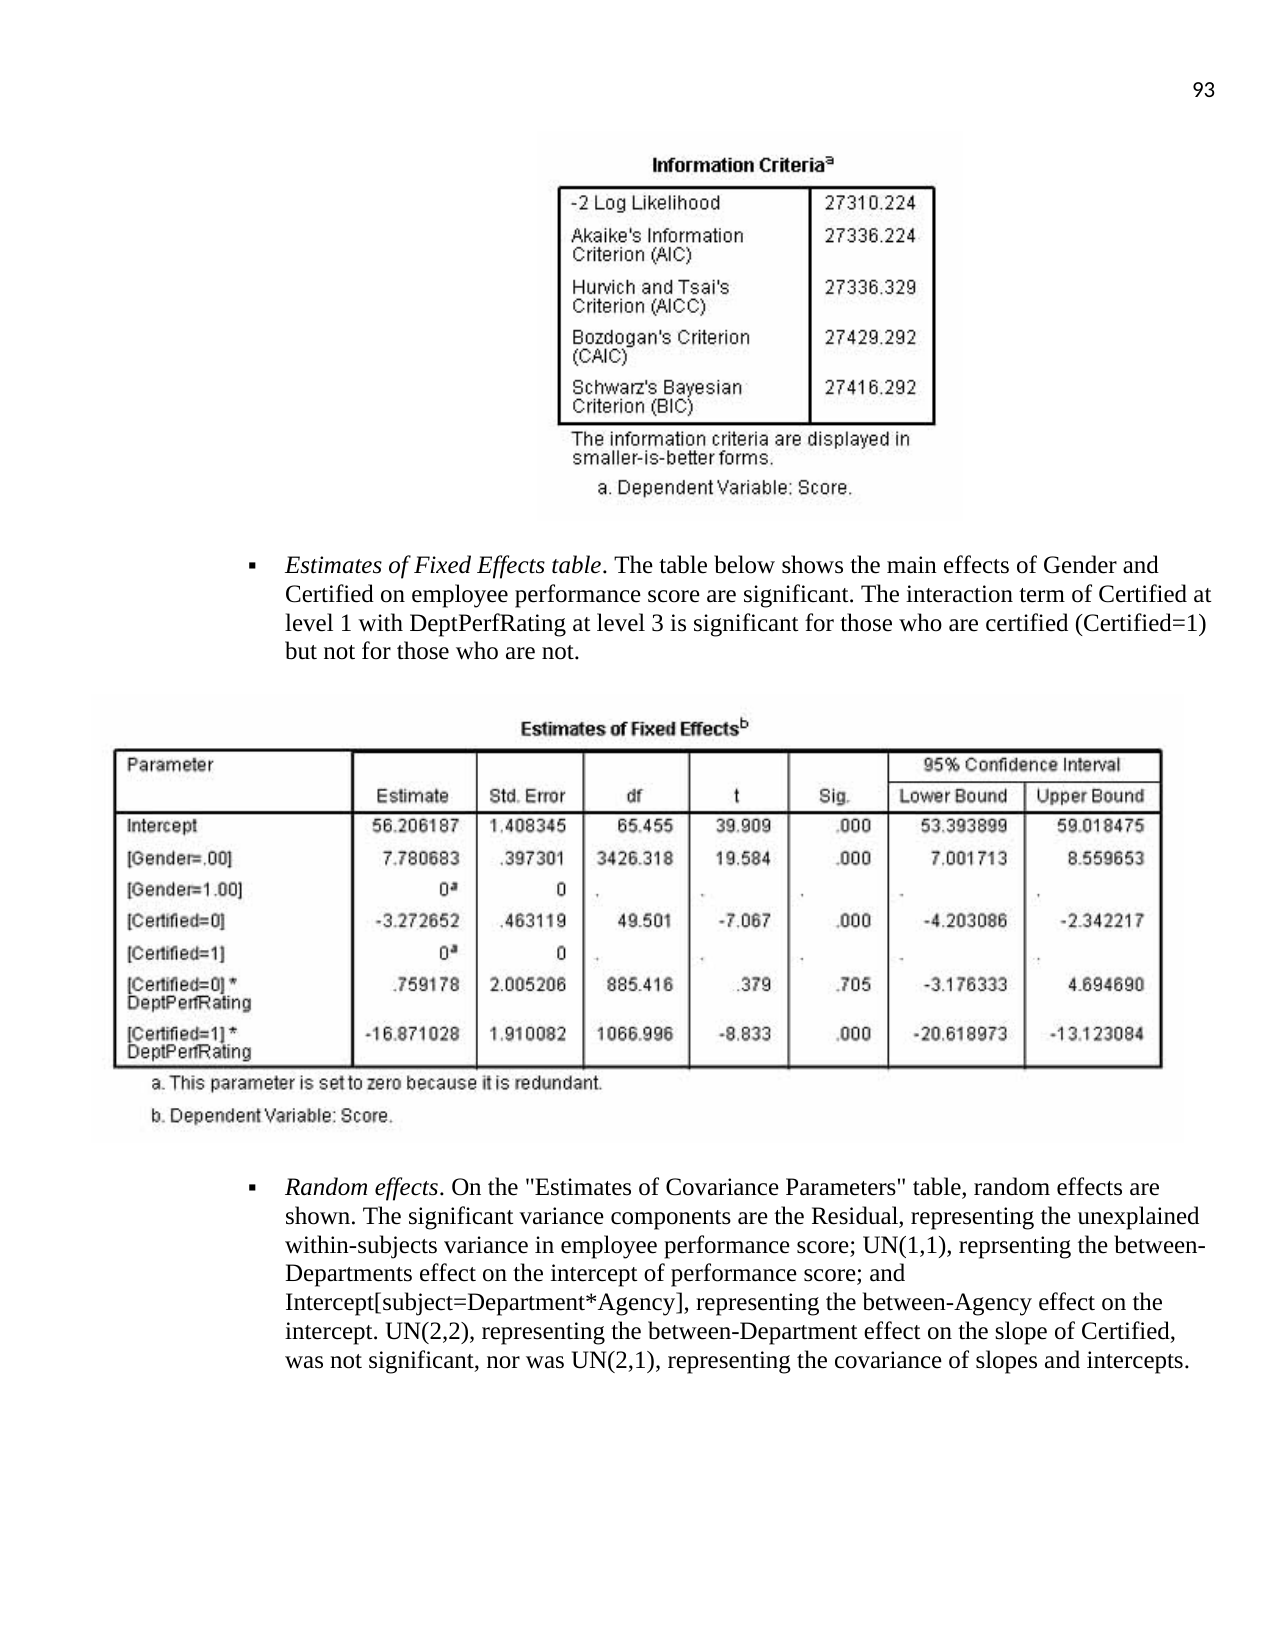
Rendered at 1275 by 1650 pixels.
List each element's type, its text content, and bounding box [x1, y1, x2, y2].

list Estimates of Fixed Effects table. The table below shows the main effects of Gender and Certified on employee performance score are significant. The interaction term of Certified at level 1 with DeptPerfRating at level 3 is significant for those who are certified (Certified=1) but not for those who are not. [247, 550, 1215, 665]
list Random effects. On the "Estimates of Covariance Parameters" table, random effects are shown. The significant variance components are the Residual, representing the unexplained within-subjects variance in employee performance score; UN(1,1), reprsenting the between-Departments effect on the intercept of performance score; and Intercept[subject=Department*Agency], representing the between-Agency effect on the intercept. UN(2,2), representing the between-Department effect on the slope of Certified, was not significant, nor was UN(2,1), representing the covariance of slopes and intercepts. [247, 1172, 1215, 1373]
picture [536, 131, 964, 521]
picture [90, 694, 1185, 1143]
